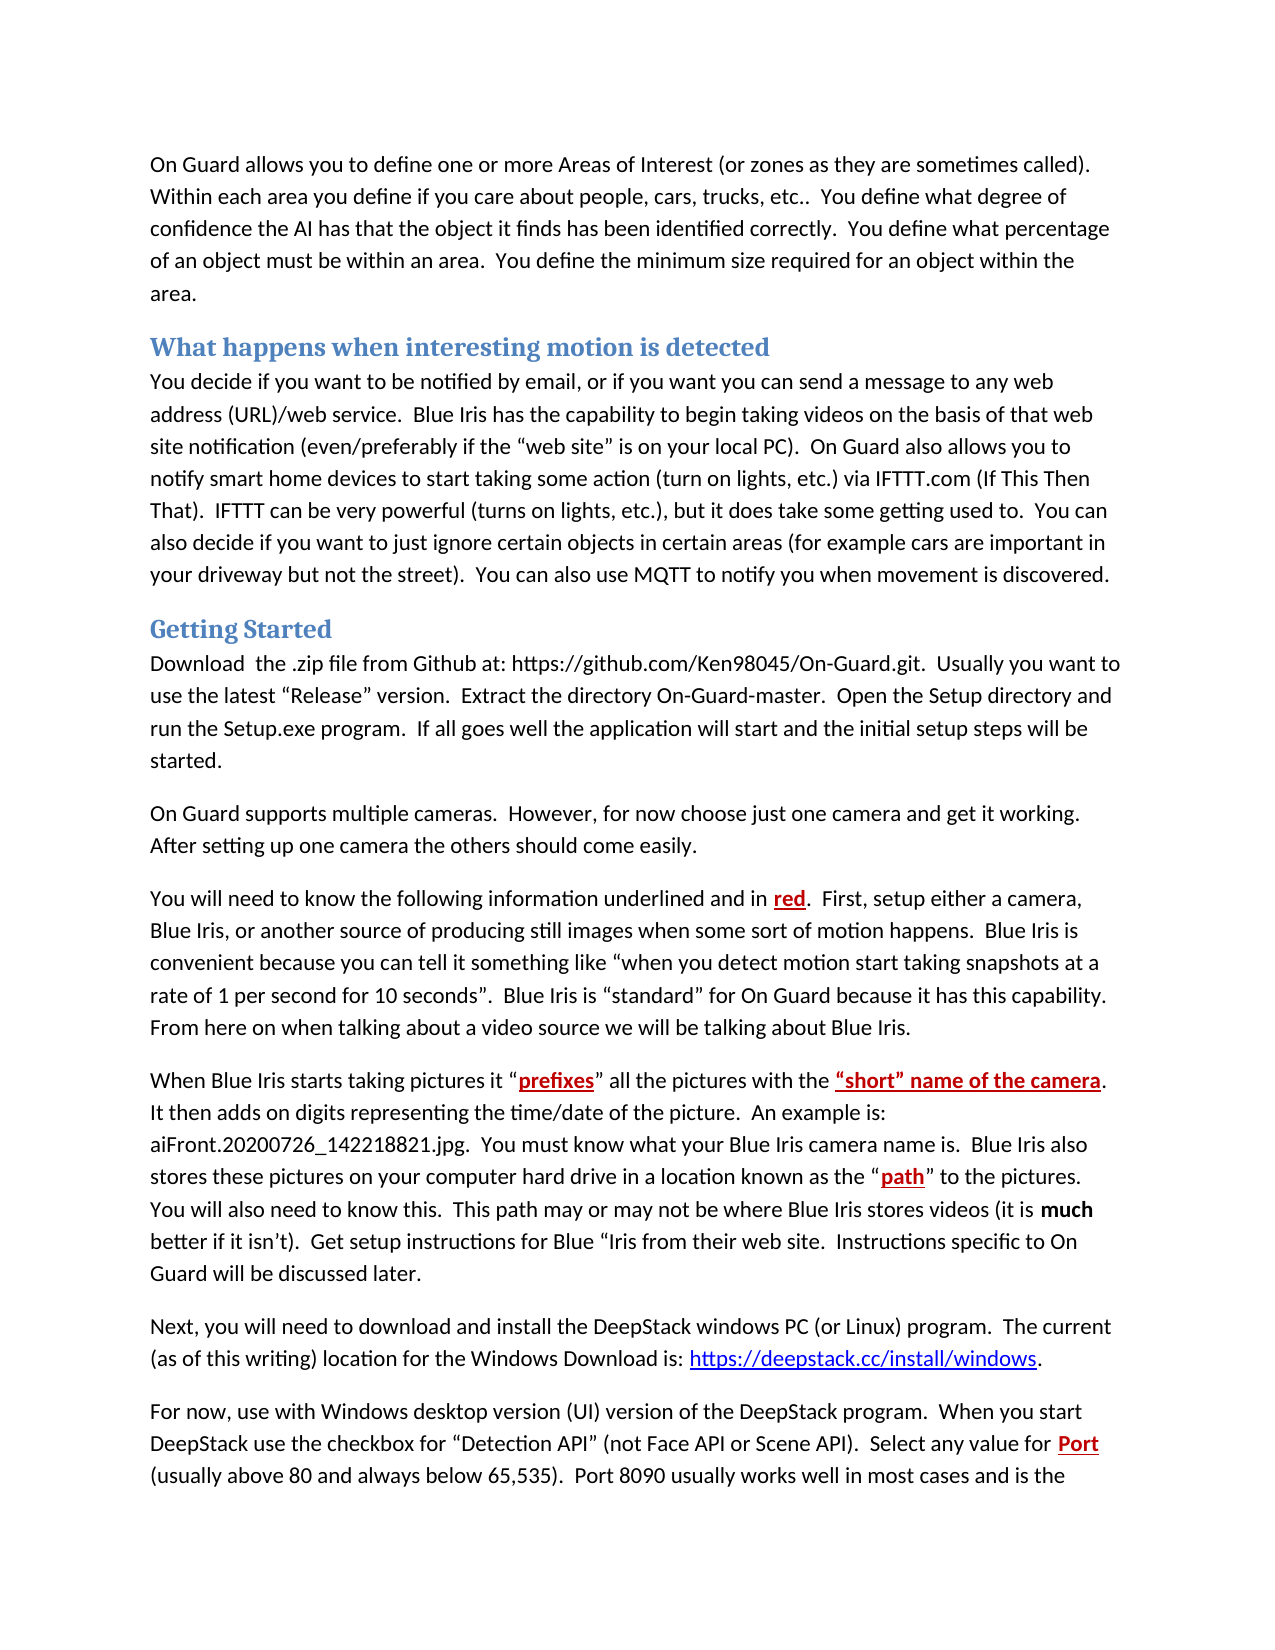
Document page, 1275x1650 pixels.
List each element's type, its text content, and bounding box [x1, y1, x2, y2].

text You decide if you want to be notified by email, or if you want you can send a message to any web address (URL)/web service. Blue Iris has the capability to begin taking videos on the basis of that web site notification (even/preferably if the “web site” is on your local PC). On Guard also allows you to notify smart home devices to start taking some action (turn on lights, etc.) via IFTTT.com (If This Then That). IFTTT can be very powerful (turns on lights, etc.), but it does take some getting used to. You can also decide if you want to just ignore certain objects in certain areas (for example cars are important in your driveway but not the street). You can also use MQTT to notify you when movement is discovered. [150, 367, 1125, 589]
subtitle What happens when interesting motion is detected [150, 332, 1125, 363]
text On Guard supports multiple cameras. However, for now choose just one camera and get it working. After setting up one camera the others should come easily. [150, 799, 1125, 859]
text Next, you will need to download and install the DeepStack windows PC (or Linux) program. The current (as of this writing) location for the Windows Download is: https://deepstack.cc/install/windows. [150, 1312, 1125, 1372]
text On Guard allows you to define one or more Areas of Interest (or zones as they are sometimes called). Within each area you define if you care about people, cars, trucks, etc.. You define what degree of confidence the AI has that the object it finds has been identified correctly. You define what percentage of an object must be within an area. You define the minimum size required for an object within the area. [150, 150, 1125, 307]
subtitle Getting Started [150, 614, 1125, 645]
text Download the .zip file from Github at: https://github.com/Ken98045/On-Guard.git. Usually you want to use the latest “Release” version. Extract the directory On-Guard-master. Open the Setup directory and run the Setup.exe program. If all goes well the application will start and the initial setup steps will be started. [150, 649, 1125, 774]
text You will need to know the following information underlined and in red. First, setup either a camera, Blue Iris, or another source of producing still images when some sort of motion happens. Blue Iris is convenient because you can tell it something like “when you detect motion start taking snapshots at a rate of 1 per second for 10 seconds”. Blue Iris is “standard” for On Guard because it has this capability. From here on when talking about a video source we will be talking about Blue Iris. [150, 884, 1125, 1041]
text When Blue Iris starts taking pictures it “prefixes” all the pictures with the “short” name of the camera. It then adds on digits representing the time/date of the picture. An example is: aiFront.20200726_142218821.jpg. You must know what your Blue Iris camera name is. Blue Iris also stores these pictures on your computer hard drive in a location known as the “path” to the pictures. You will also need to know this. This path may or may not be where Blue Iris stores videos (it is much better if it isn’t). Get setup instructions for Blue “Iris from their web site. Instructions specific to On Guard will be discussed later. [150, 1066, 1125, 1287]
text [150, 1397, 1125, 1490]
